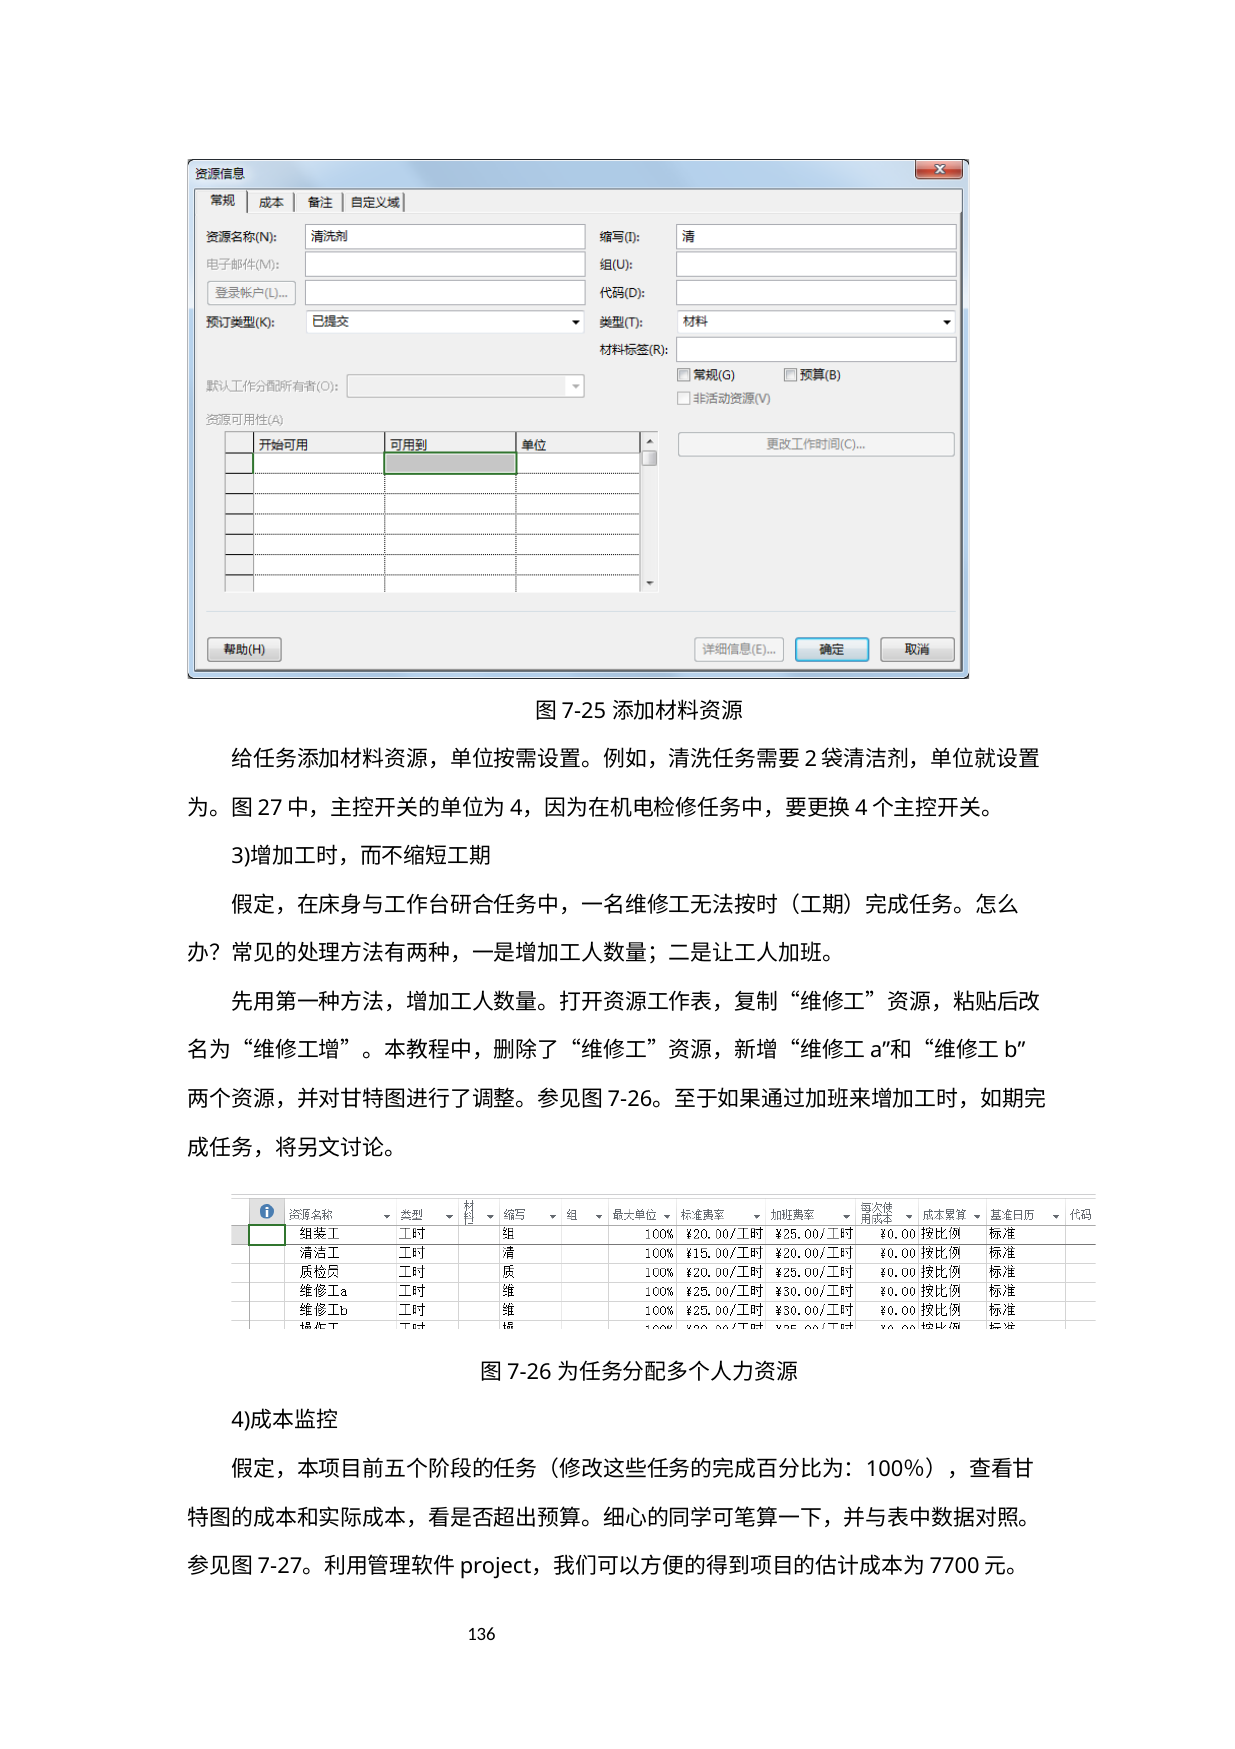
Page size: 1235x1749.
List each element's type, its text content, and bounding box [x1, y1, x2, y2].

text 图7-26 为任务分配多个人力资源 [187, 1354, 1047, 1386]
picture [231, 1189, 1096, 1329]
text 假定，在床身与工作台研合任务中，一名维修工无法按时（工期）完成任务。怎么办？常见的处理方法有两种，一是增加工人数量；二是让工人加班。 [187, 886, 1047, 967]
text 3)增加工时，而不缩短工期 [187, 838, 1047, 870]
text 先用第一种方法，增加工人数量。打开资源工作表，复制“维修工”资源，粘贴后改名为“维修工增”。本教程中，删除了“维修工”资源，新增“维修工a”和“维修工b”两个资源，并对甘特图进行了调整。参见图7-26。至于如果通过加班来增加工时，如期完成任务，将另文讨论。 [187, 983, 1047, 1162]
text 假定，本项目前五个阶段的任务（修改这些任务的完成百分比为：100％），查看甘特图的成本和实际成本，看是否超出预算。细心的同学可笔算一下，并与表中数据对照。参见图7-27。利用管理软件project，我们可以方便的得到项目的估计成本为7700元。 [187, 1450, 1047, 1580]
picture [187, 159, 970, 679]
text 给任务添加材料资源，单位按需设置。例如，清洗任务需要2袋清洁剂，单位就设置为。图27中，主控开关的单位为4，因为在机电检修任务中，要更换4个主控开关。 [187, 741, 1047, 822]
text 4)成本监控 [187, 1402, 1047, 1434]
text 图7-25 添加材料资源 [187, 692, 1047, 725]
